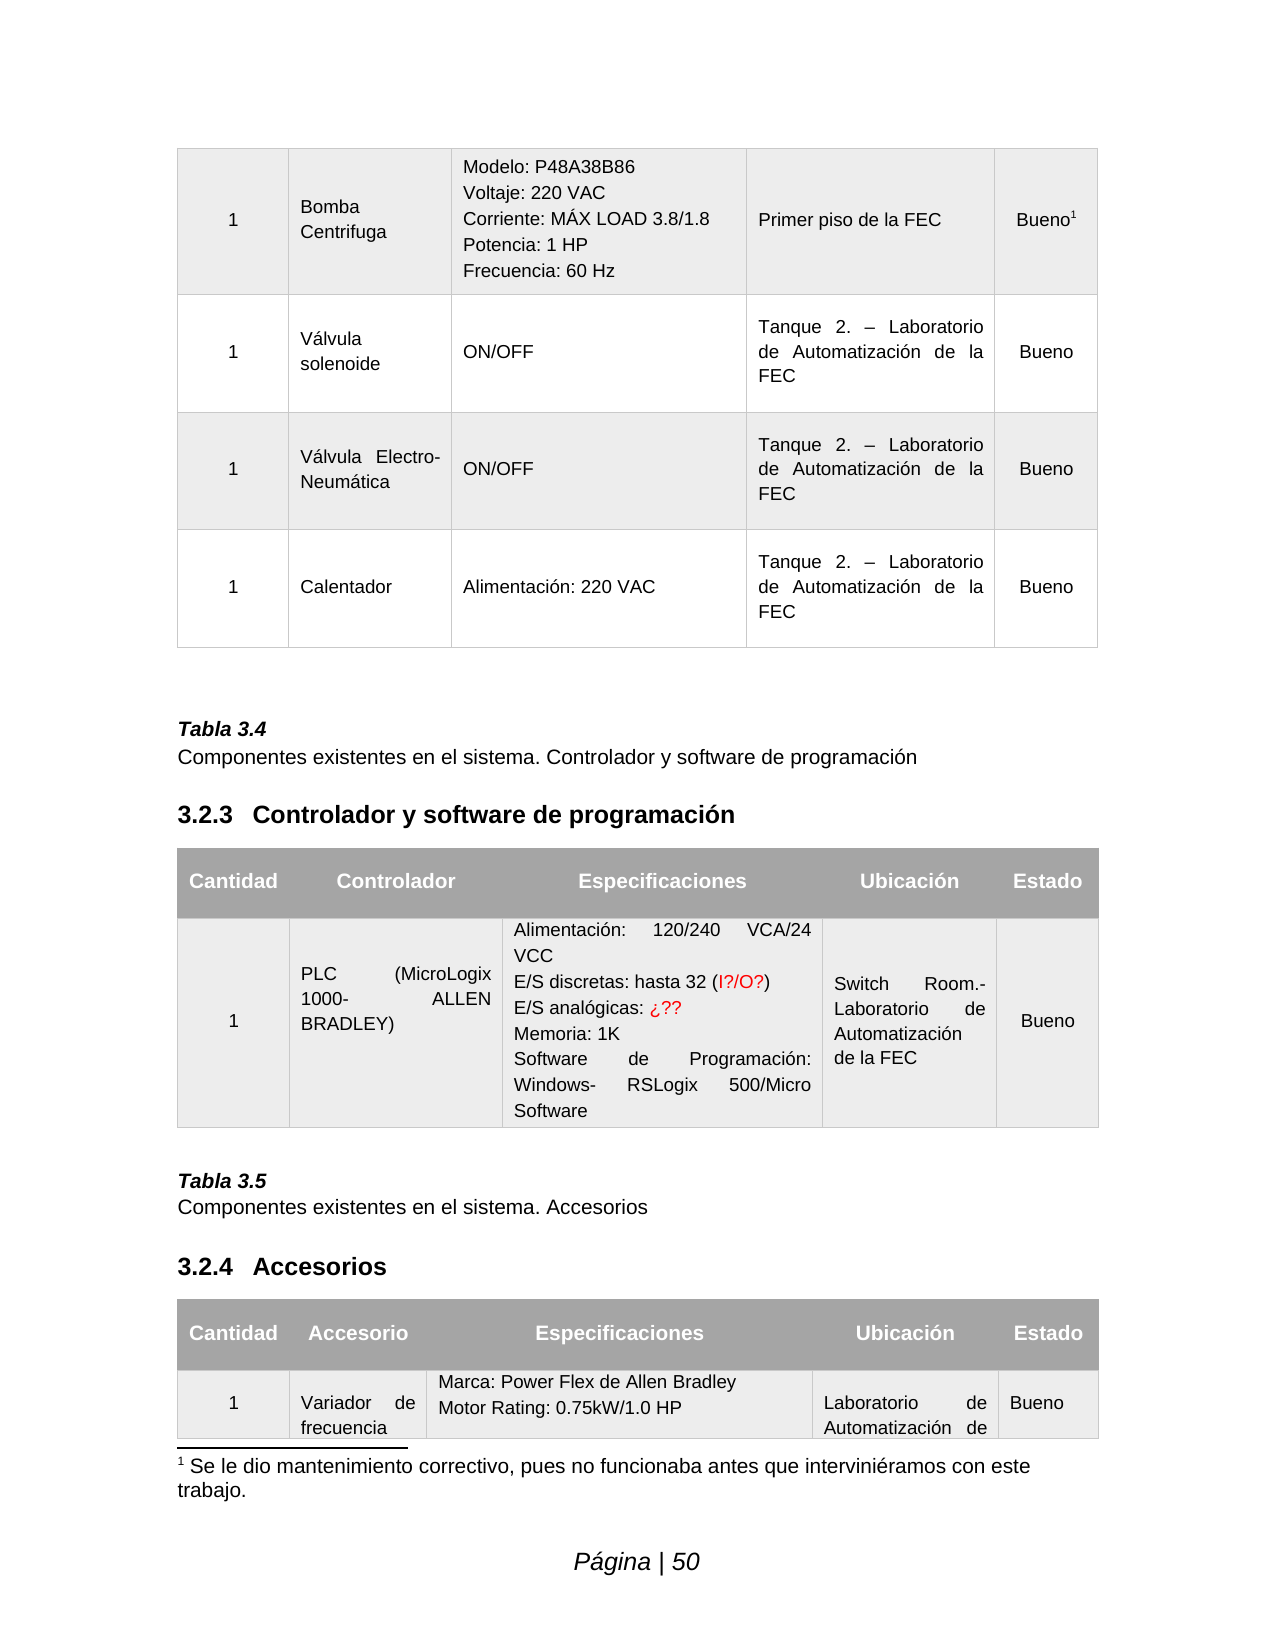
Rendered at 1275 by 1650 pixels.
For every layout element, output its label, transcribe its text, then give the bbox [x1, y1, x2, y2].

table_cell ON/OFF [452, 295, 746, 412]
table_cell Tanque 2. – Laboratorio de Automatización de la FEC [747, 530, 994, 647]
table_cell Primer piso de la FEC [747, 149, 994, 294]
table_cell Calentador [289, 530, 451, 647]
table_header Cantidad [178, 1300, 289, 1370]
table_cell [427, 1371, 812, 1438]
table_header Ubicación [813, 1300, 998, 1370]
list Controlador y software de programación [177, 800, 1098, 828]
table_cell Bueno [997, 919, 1098, 1127]
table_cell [813, 1371, 998, 1438]
table_cell PLC (MicroLogix 1000- ALLEN BRADLEY) [290, 919, 502, 1127]
table_cell 1 [178, 919, 289, 1127]
table_cell Válvula Electro-Neumática [289, 413, 451, 529]
table_cell Switch Room.- Laboratorio de Automatización de la FEC [823, 919, 996, 1127]
table_cell Bueno [995, 295, 1097, 412]
text Componentes existentes en el sistema. Controlador y software de programación [177, 745, 1098, 769]
table_cell Tanque 2. – Laboratorio de Automatización de la FEC [747, 413, 994, 529]
table_cell Alimentación: 120/240 VCA/24 VCC E/S discretas: hasta 32 (I?/O?) E/S analógicas: ¿?? Memoria: 1K Software de Programación: Windows- RSLogix 500/Micro Software [503, 919, 822, 1127]
text Tabla 3.4 [177, 717, 1098, 741]
table_header Cantidad [178, 849, 289, 918]
table_header Controlador [290, 849, 502, 918]
table_cell Alimentación: 220 VAC [452, 530, 746, 647]
table_cell Bomba Centrifuga [289, 149, 451, 294]
table_cell Válvula solenoide [289, 295, 451, 412]
table_cell 1 [178, 413, 288, 529]
table_header Accesorio [290, 1300, 426, 1370]
table_header Especificaciones [427, 1300, 812, 1370]
table_cell 1 [178, 1371, 289, 1438]
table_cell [290, 1371, 426, 1438]
table_cell 1 [178, 530, 288, 647]
table_cell 1 [178, 149, 288, 294]
table_cell Bueno [995, 530, 1097, 647]
table_header Especificaciones [503, 849, 822, 918]
list Componentes existentes en el sistema. Accesorios [177, 1195, 1098, 1219]
table_header Estado [997, 849, 1098, 918]
table_cell Tanque 2. – Laboratorio de Automatización de la FEC [747, 295, 994, 412]
table_cell Modelo: P48A38B86 Voltaje: 220 VAC Corriente: MÁX LOAD 3.8/1.8 Potencia: 1 HP Frecuencia: 60 Hz [452, 149, 746, 294]
table_cell Bueno [995, 413, 1097, 529]
table_cell Bueno [995, 149, 1097, 294]
table_header Ubicación [823, 849, 996, 918]
table_cell ON/OFF [452, 413, 746, 529]
table_header Estado [999, 1300, 1098, 1370]
table_cell 1 [178, 295, 288, 412]
list Tabla 3.5 [177, 1169, 1098, 1193]
list Accesorios [177, 1252, 1098, 1280]
table_cell Bueno [999, 1371, 1098, 1438]
